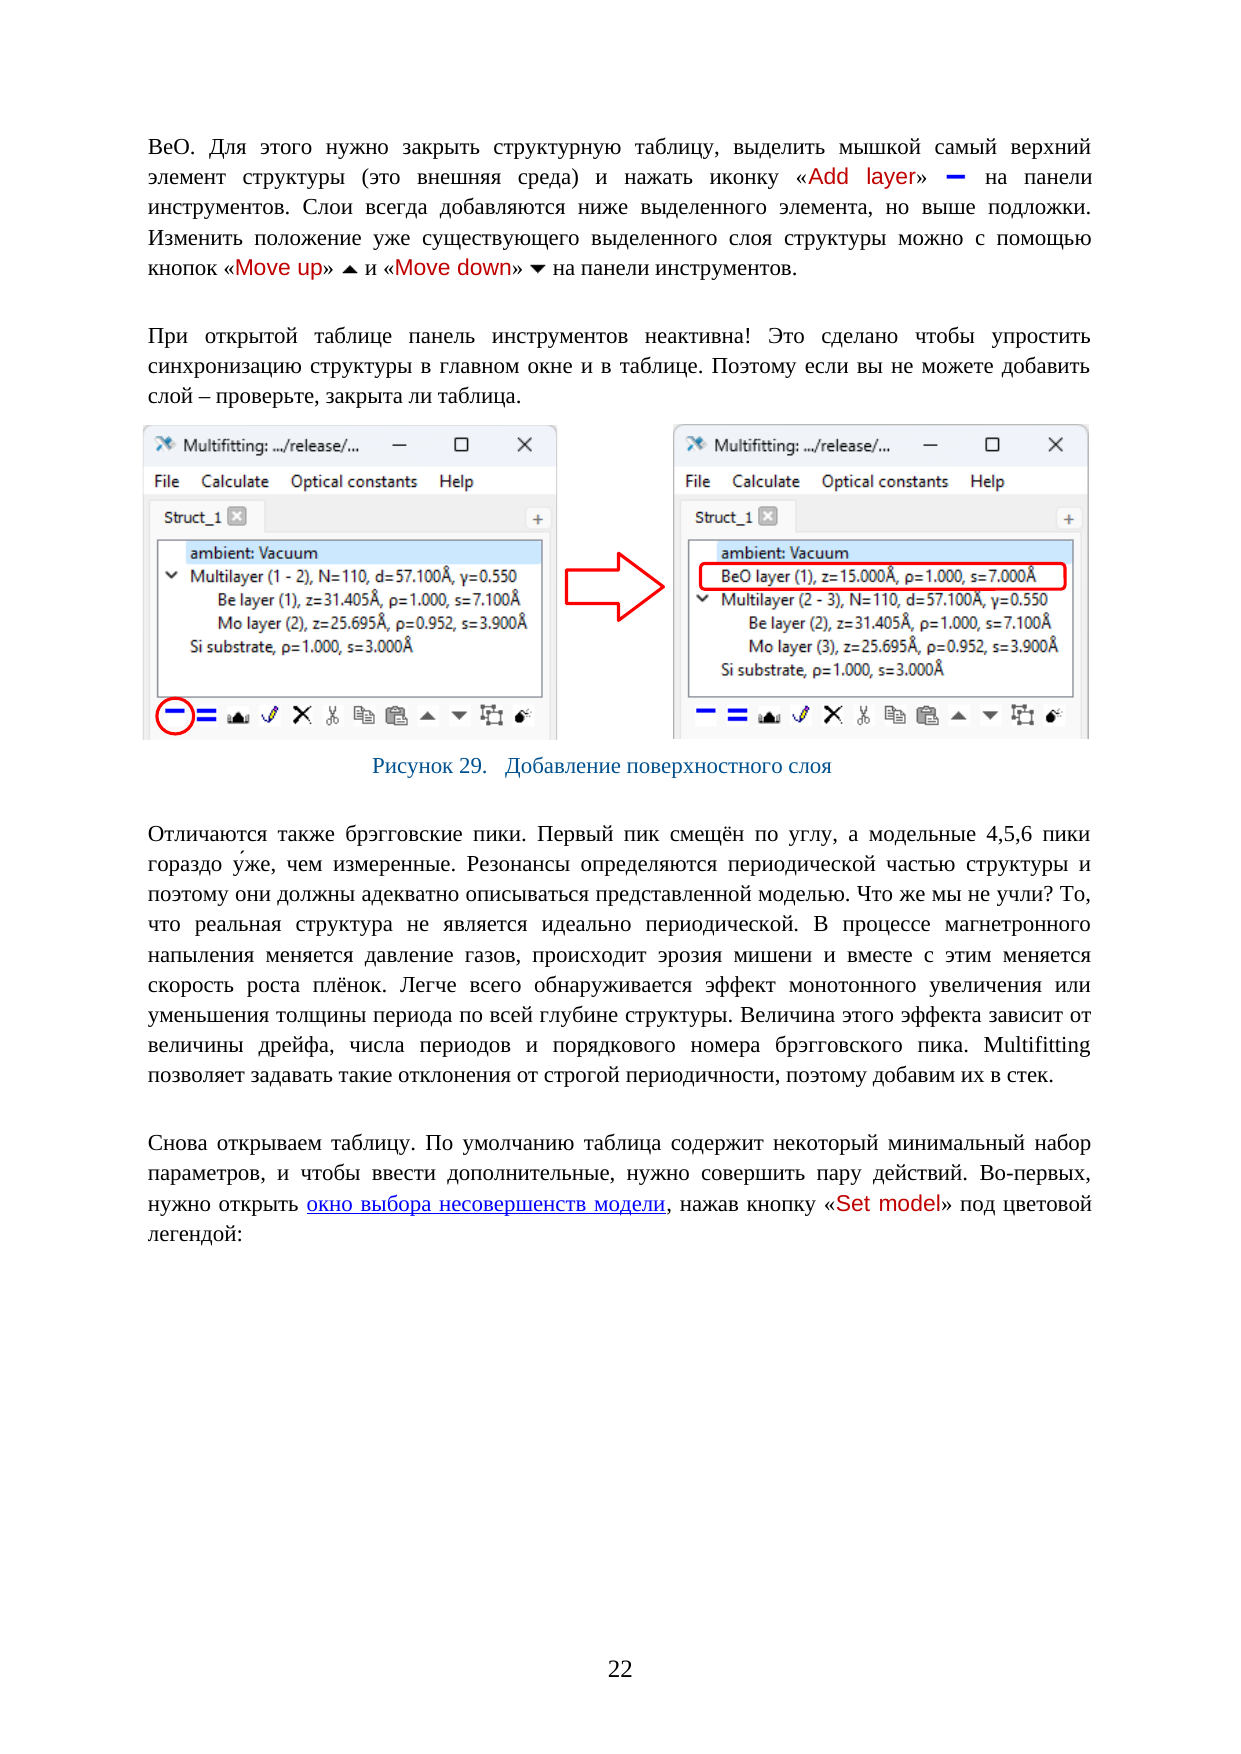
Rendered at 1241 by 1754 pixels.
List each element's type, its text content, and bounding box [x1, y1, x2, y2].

picture [943, 170, 969, 185]
list Снова открываем таблицу. По умолчанию таблица содержит некоторый минимальный набор параметров, и чтобы ввести дополнительные, нужно совершить пару действий. Во-первых, нужно открыть окно выбора несовершенств модели, нажав кнопку «Set model» под цветовой легендой: [148, 1129, 1093, 1246]
list Отличаются также брэгговские пики. Первый пик смещён по углу, а модельные 4,5,6 пики гораздо у́же, чем измеренные. Резонансы определяются периодической частью структуры и поэтому они должны адекватно описываться представленной моделью. Что же мы не учли? То, что реальная структура не является идеально периодической. В процессе магнетронного напыления меняется давление газов, происходит эрозия мишени и вместе с этим меняется скорость роста плёнок. Легче всего обнаруживается эффект монотонного увеличения или уменьшения толщины периода по всей глубине структуры. Величина этого эффекта зависит от величины дрейфа, числа периодов и порядкового номера брэгговского пика. Multifitting позволяет задавать такие отклонения от строгой периодичности, поэтому добавим их в стек. [148, 820, 1093, 1088]
picture [673, 424, 1089, 739]
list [148, 133, 1093, 280]
picture [142, 425, 558, 740]
picture [528, 261, 548, 276]
picture [339, 260, 360, 276]
list При открытой таблице панель инструментов неактивна! Это сделано чтобы упростить синхронизацию структуры в главном окне и в таблице. Поэтому если вы не можете добавить слой – проверьте, закрыта ли таблица. [148, 322, 1093, 408]
